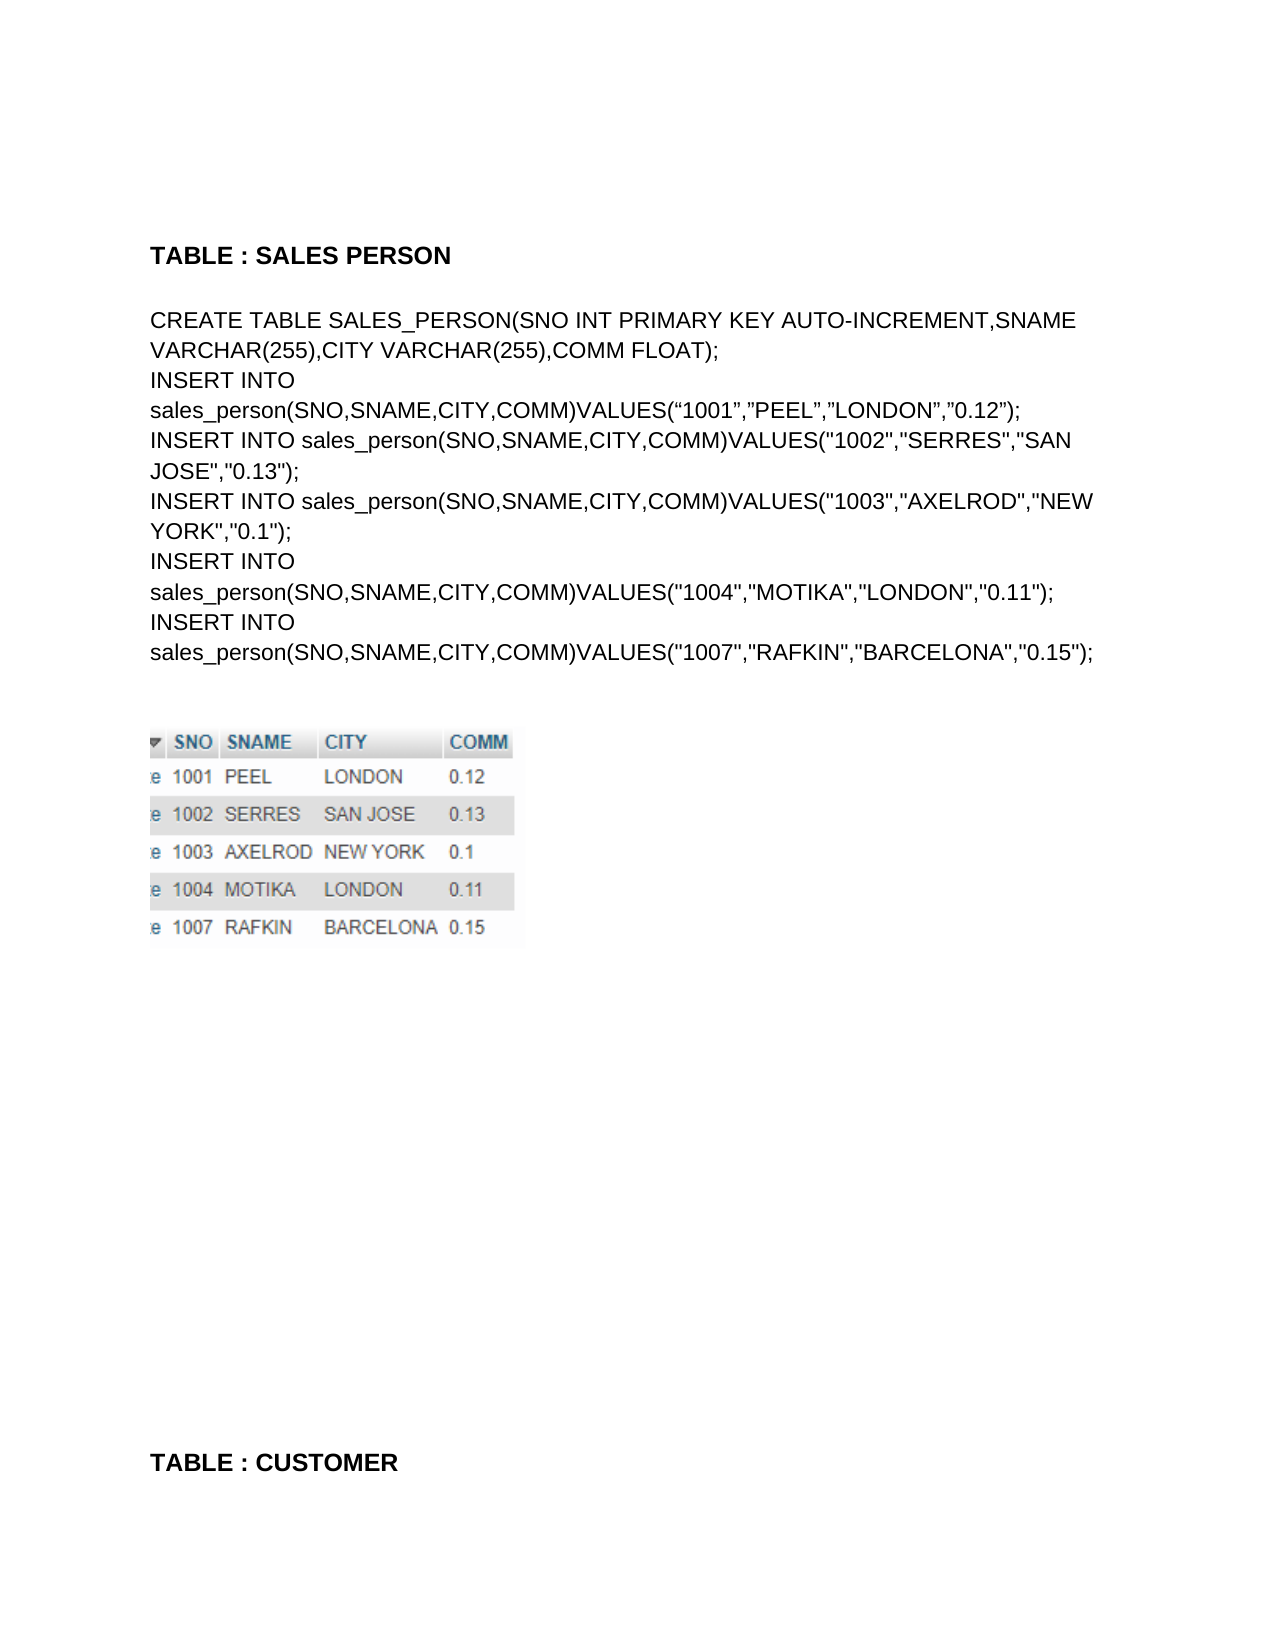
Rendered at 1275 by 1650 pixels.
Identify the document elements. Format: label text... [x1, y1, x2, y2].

text INSERT INTO sales_person(SNO,SNAME,CITY,COMM)VALUES(“1001”,”PEEL”,”LONDON”,”0.12”); [150, 367, 1125, 424]
text INSERT INTO sales_person(SNO,SNAME,CITY,COMM)VALUES("1007","RAFKIN","BARCELONA","0.15"); [150, 609, 1125, 665]
text TABLE : CUSTOMER [150, 1447, 1125, 1476]
text INSERT INTO sales_person(SNO,SNAME,CITY,COMM)VALUES("1003","AXELROD","NEW YORK","0.1"); [150, 488, 1125, 544]
text CREATE TABLE SALES_PERSON(SNO INT PRIMARY KEY AUTO-INCREMENT,SNAME VARCHAR(255),CITY VARCHAR(255),COMM FLOAT); [150, 307, 1125, 363]
text INSERT INTO sales_person(SNO,SNAME,CITY,COMM)VALUES("1002","SERRES","SAN JOSE","0.13"); [150, 427, 1125, 484]
text TABLE : SALES PERSON [150, 241, 1125, 269]
text INSERT INTO sales_person(SNO,SNAME,CITY,COMM)VALUES("1004","MOTIKA","LONDON","0.11"); [150, 548, 1125, 605]
picture [150, 699, 607, 961]
